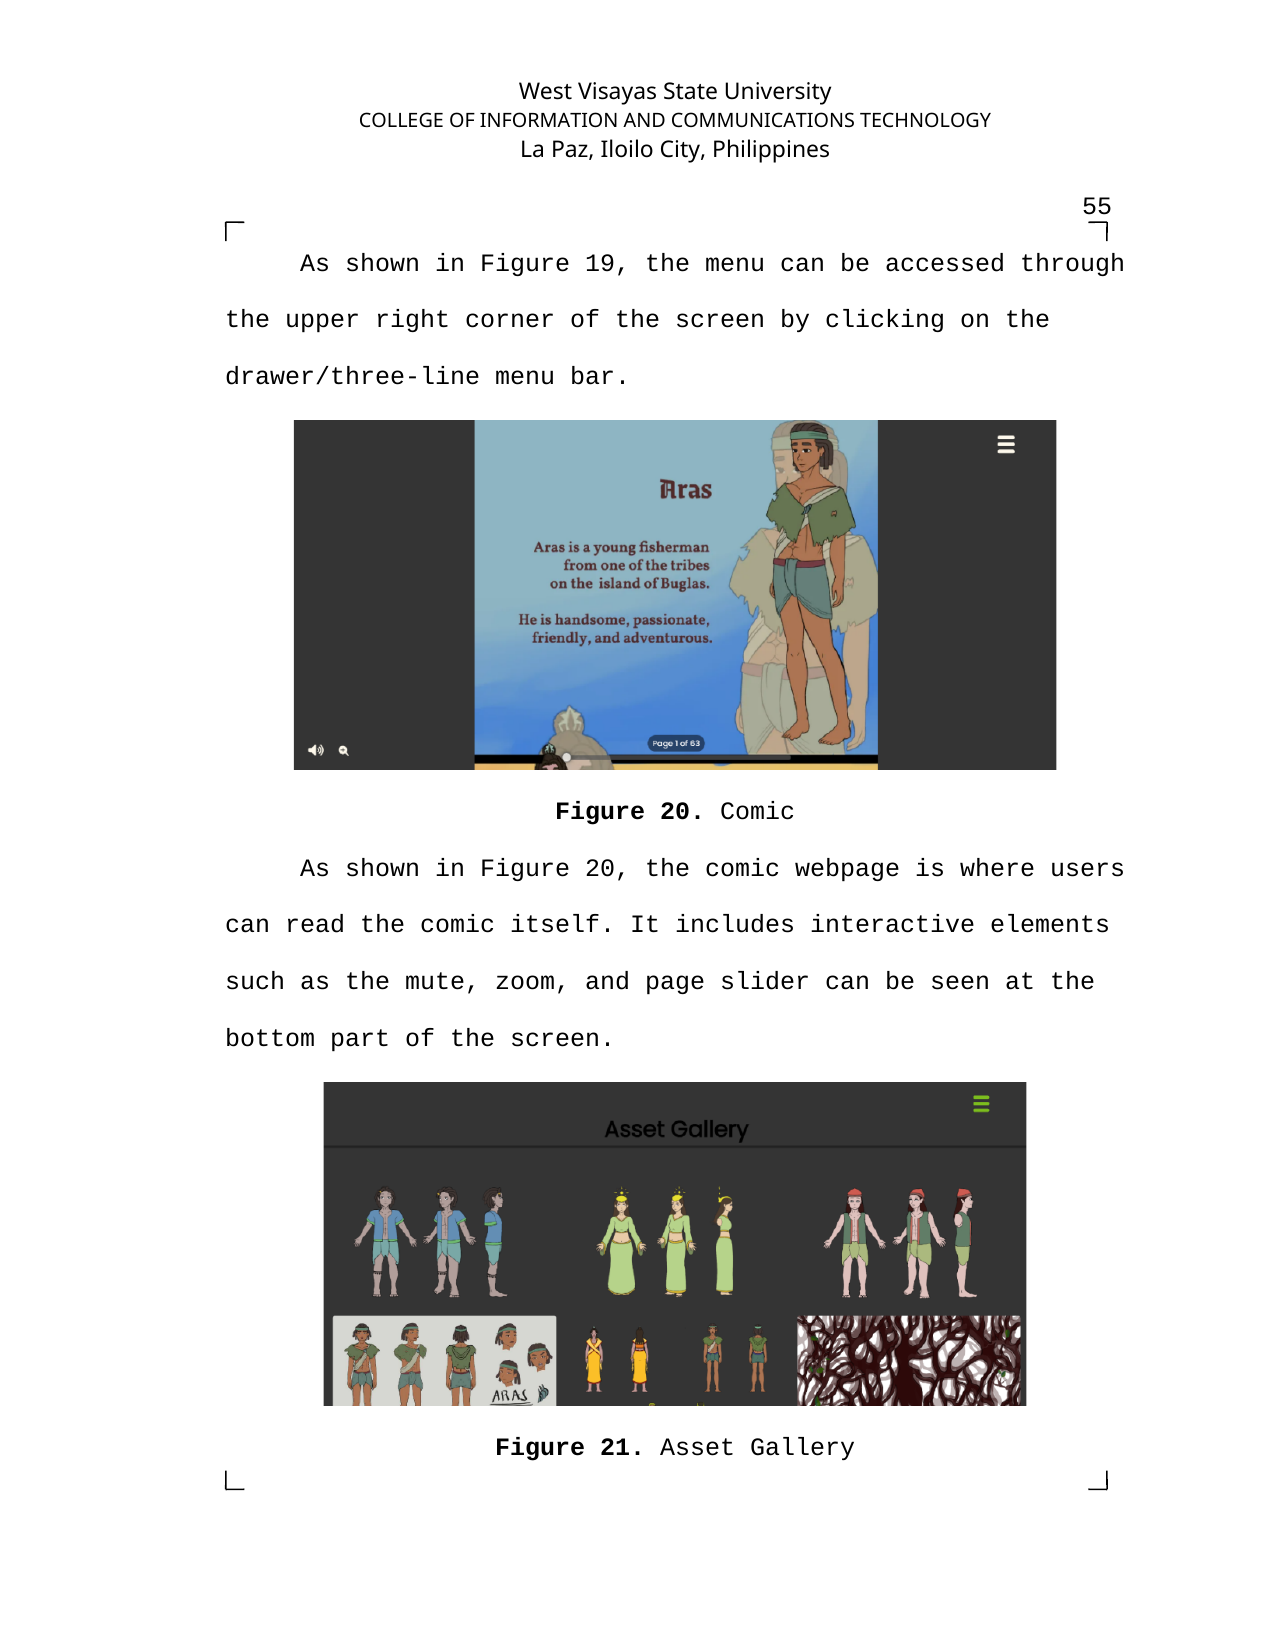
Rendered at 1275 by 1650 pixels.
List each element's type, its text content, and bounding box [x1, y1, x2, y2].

text As shown in Figure 19, the menu can be accessed through the upper right corner of the screen by clicking on the drawer/three-line menu bar. [225, 250, 1125, 392]
picture [323, 1082, 1027, 1406]
text As shown in Figure 20, the comic webpage is where users can read the comic itself. It includes interactive elements such as the mute, zoom, and page slider can be seen at the bottom part of the screen. [225, 855, 1125, 1054]
text Figure 20. Comic [225, 799, 1125, 827]
text Figure 21. Asset Gallery [225, 1434, 1125, 1463]
picture [293, 420, 1057, 770]
